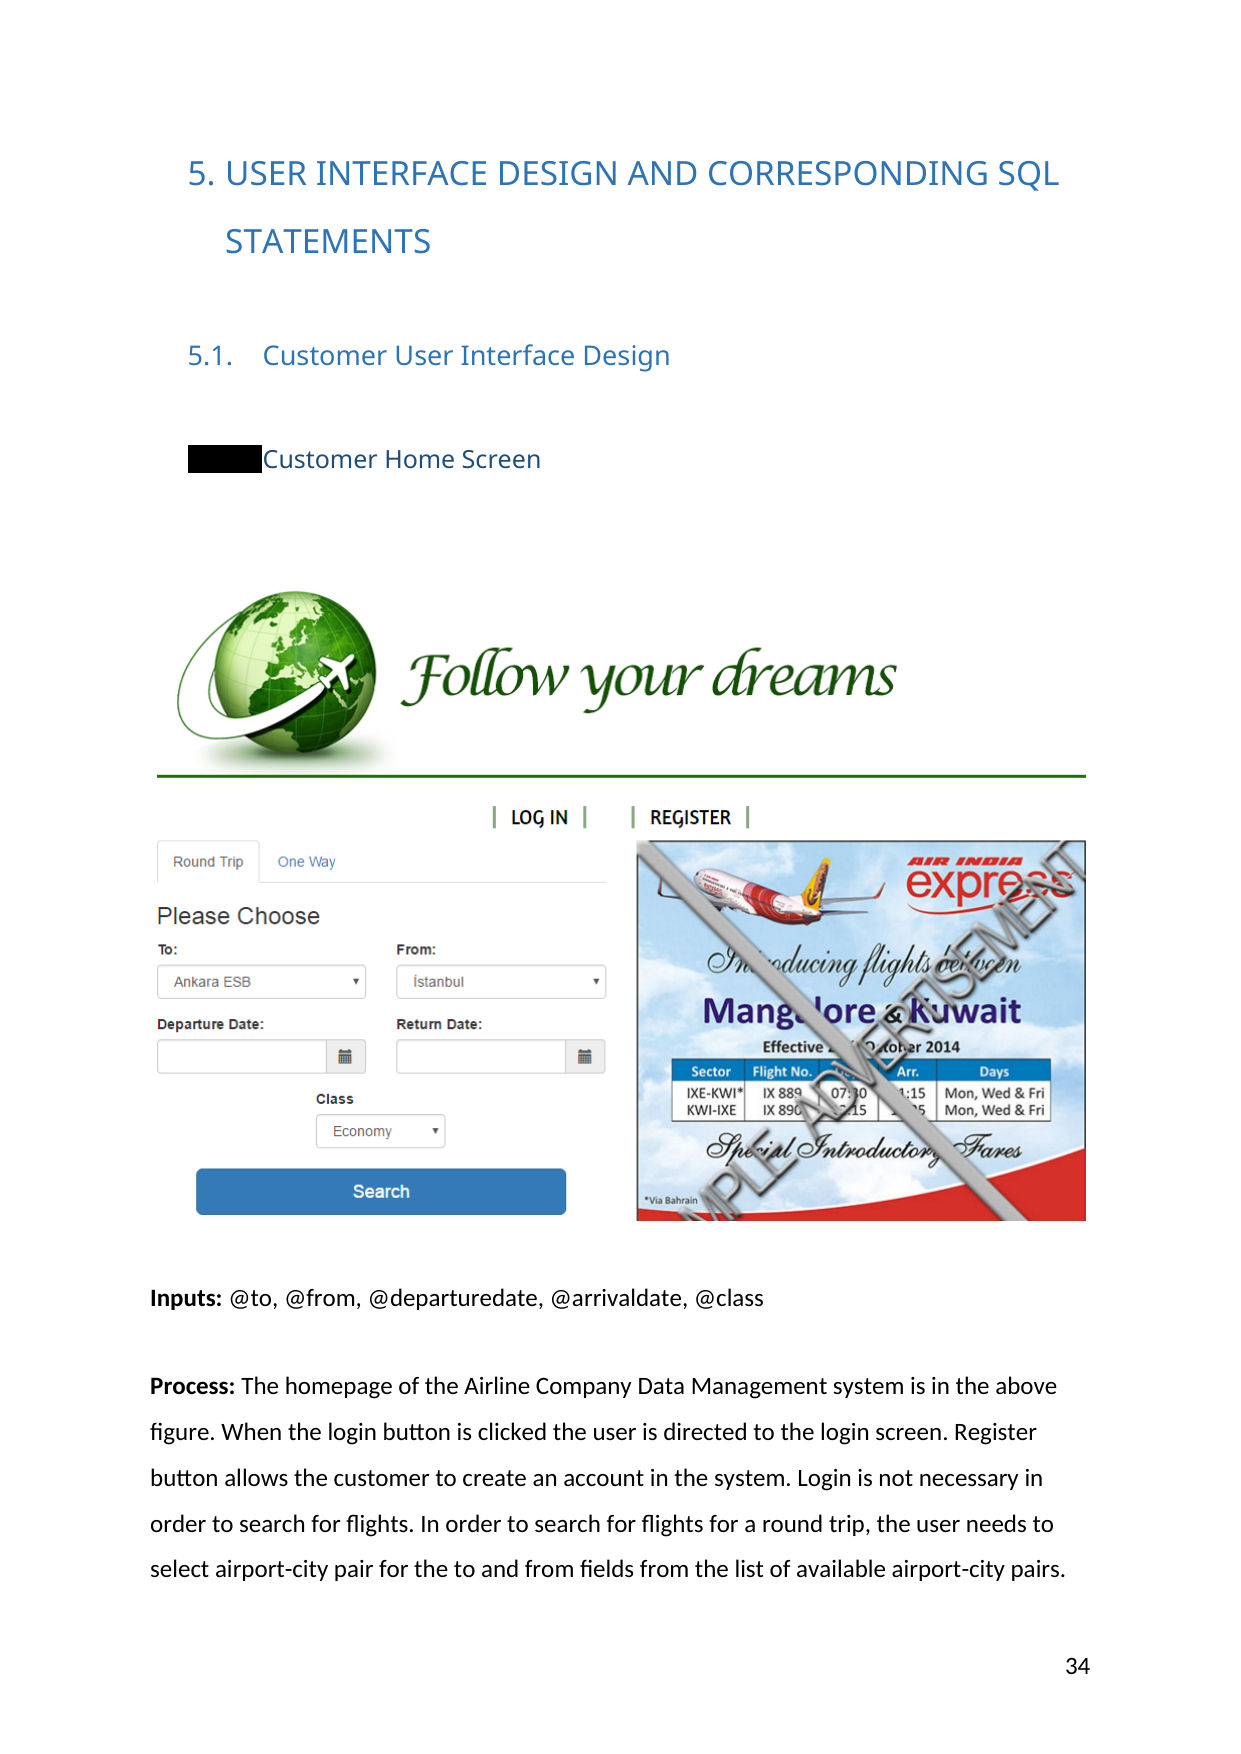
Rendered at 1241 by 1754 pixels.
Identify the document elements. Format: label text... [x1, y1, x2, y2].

picture [150, 583, 1090, 1221]
subtitle USER INTERFACE DESIGN AND CORRESPONDING SQL STATEMENTS [187, 150, 1090, 263]
subtitle Customer User Interface Design [187, 336, 1090, 373]
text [150, 1371, 1090, 1584]
subtitle Customer Home Screen [187, 441, 1090, 475]
text Inputs: @to, @from, @departuredate, @arrivaldate, @class [150, 1282, 1090, 1312]
